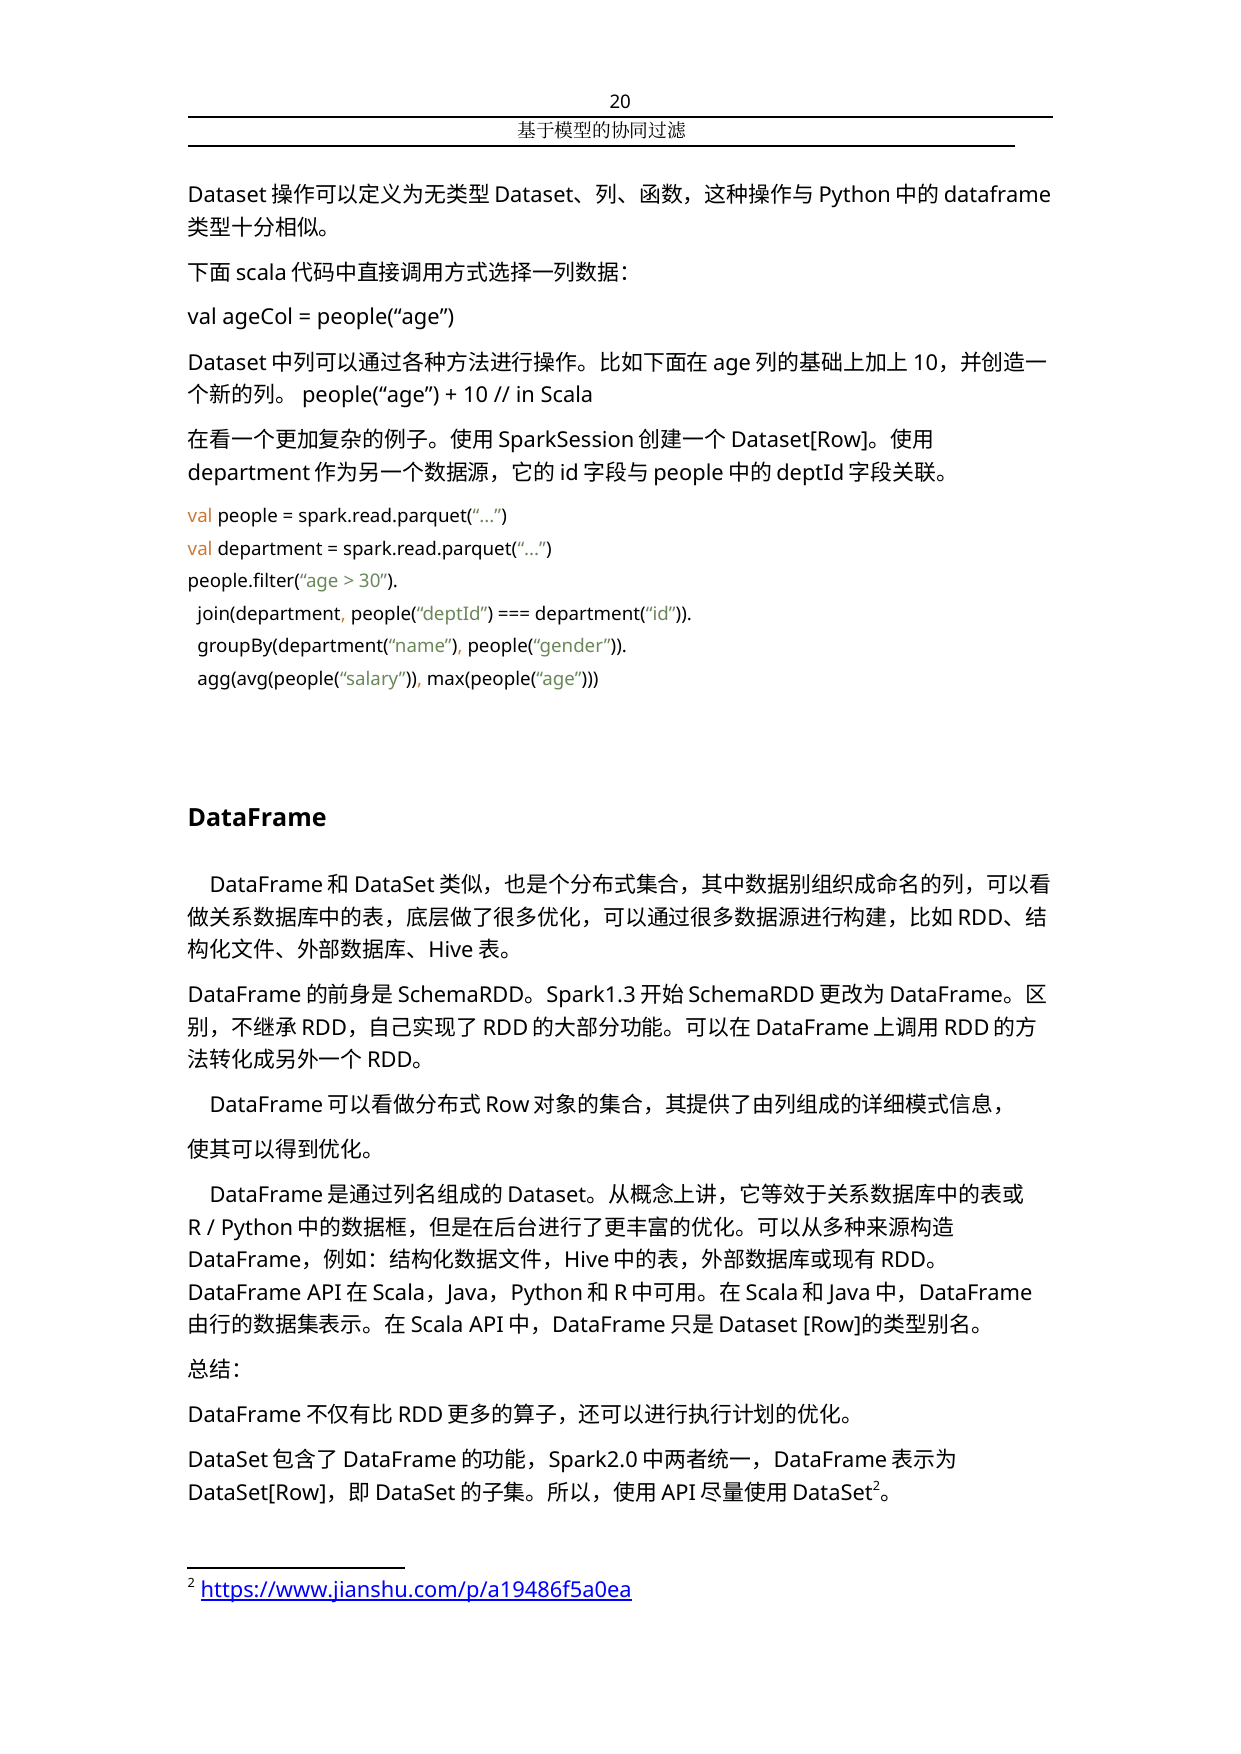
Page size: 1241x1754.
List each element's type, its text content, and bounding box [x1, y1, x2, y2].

text 使其可以得到优化。 [187, 1132, 1053, 1164]
text val ageCol = people(“age”) [187, 299, 1053, 332]
text DataFrame和DataSet类似，也是个分布式集合，其中数据别组织成命名的列，可以看做关系数据库中的表，底层做了很多优化，可以通过很多数据源进行构建，比如RDD、结构化文件、外部数据库、Hive表。 [187, 867, 1053, 964]
text Dataset中列可以通过各种方法进行操作。比如下面在age列的基础上加上10，并创造一个新的列。 people(“age”) + 10 // in Scala [187, 344, 1053, 409]
text 下面scala代码中直接调用方式选择一列数据： [187, 254, 1053, 287]
text DataFrame的前身是SchemaRDD。Spark1.3开始SchemaRDD更改为DataFrame。区别，不继承RDD，自己实现了RDD的大部分功能。可以在DataFrame上调用RDD的方法转化成另外一个RDD。 [187, 977, 1053, 1074]
text DataFrame可以看做分布式Row对象的集合，其提供了由列组成的详细模式信息， [187, 1087, 1053, 1119]
subtitle DataFrame [187, 784, 1053, 849]
text Dataset操作可以定义为无类型Dataset、列、函数，这种操作与Python中的dataframe类型十分相似。 [187, 177, 1053, 242]
text DataFrame不仅有比RDD更多的算子，还可以进行执行计划的优化。 [187, 1397, 1053, 1429]
text 在看一个更加复杂的例子。使用SparkSession创建一个Dataset[Row]。使用department作为另一个数据源，它的id字段与people中的deptId字段关联。 [187, 422, 1053, 487]
text 总结： [187, 1352, 1053, 1384]
text val people = spark.read.parquet(“...”) val department = spark.read.parquet(“...”) people.filter(“age > 30”). join(department, people(“deptId”) === department(“id”)). groupBy(department(“name”), people(“gender”)). agg(avg(people(“salary”)), max(people(“age”))) [187, 499, 1053, 694]
text DataFrame是通过列名组成的Dataset。从概念上讲，它等效于关系数据库中的表或R / Python中的数据框，但是在后台进行了更丰富的优化。可以从多种来源构造DataFrame，例如：结构化数据文件，Hive中的表，外部数据库或现有RDD。 DataFrame API在Scala，Java，Python和R中可用。在Scala和Java中，DataFrame由行的数据集表示。在Scala API中，DataFrame只是Dataset [Row]的类型别名。 [187, 1177, 1053, 1339]
text DataSet包含了DataFrame的功能，Spark2.0中两者统一，DataFrame表示为DataSet[Row]，即DataSet的子集。所以，使用API尽量使用DataSet。 [187, 1442, 1053, 1507]
